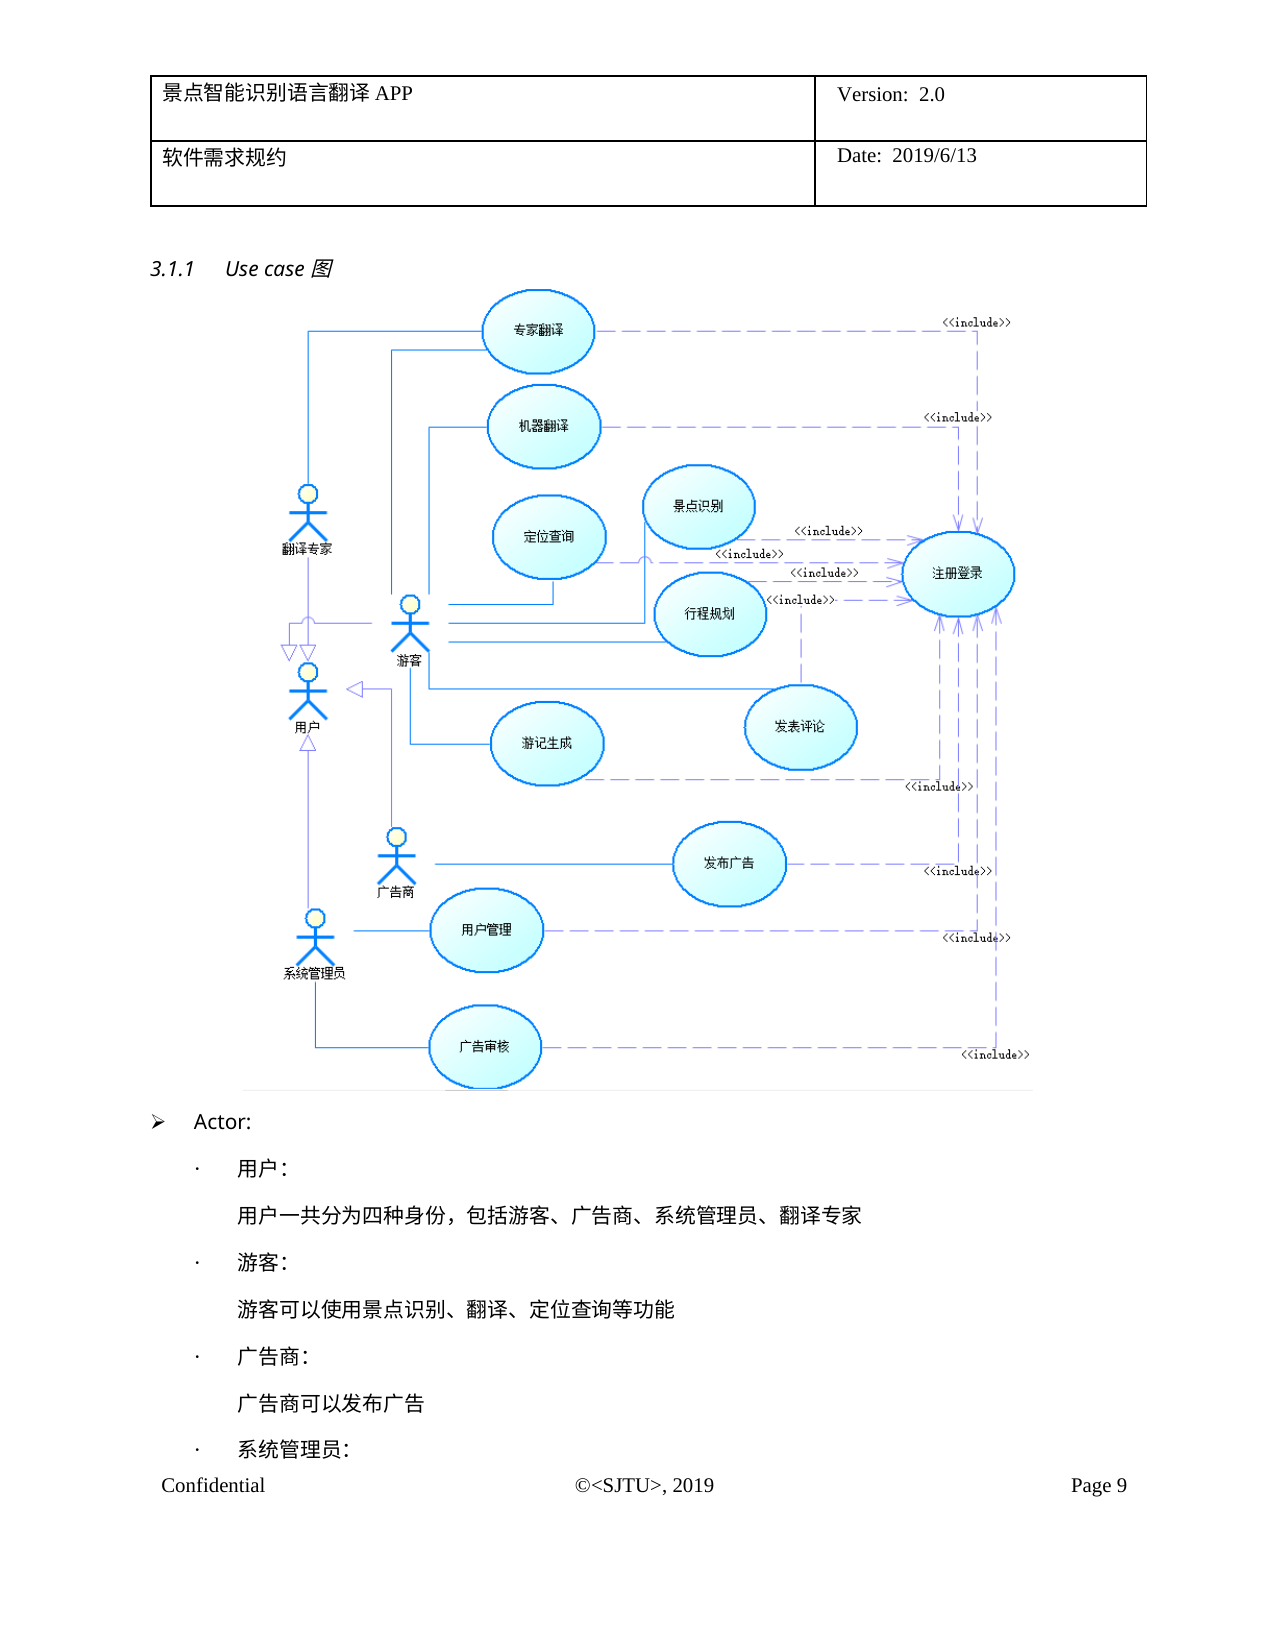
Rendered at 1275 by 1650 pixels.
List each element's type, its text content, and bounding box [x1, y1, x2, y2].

text 广告商可以发布广告 [237, 1387, 1125, 1417]
list 游客： [194, 1246, 1125, 1276]
text 游客可以使用景点识别、翻译、定位查询等功能 [237, 1293, 1125, 1323]
list 系统管理员： [194, 1434, 1125, 1464]
picture [242, 288, 1033, 1091]
text 用户一共分为四种身份，包括游客、广告商、系统管理员、翻译专家 [237, 1199, 1125, 1229]
list Actor: [150, 1107, 1125, 1136]
list 用户： [194, 1152, 1125, 1183]
subtitle Use case 图 [150, 252, 1125, 282]
list 广告商： [194, 1340, 1125, 1370]
